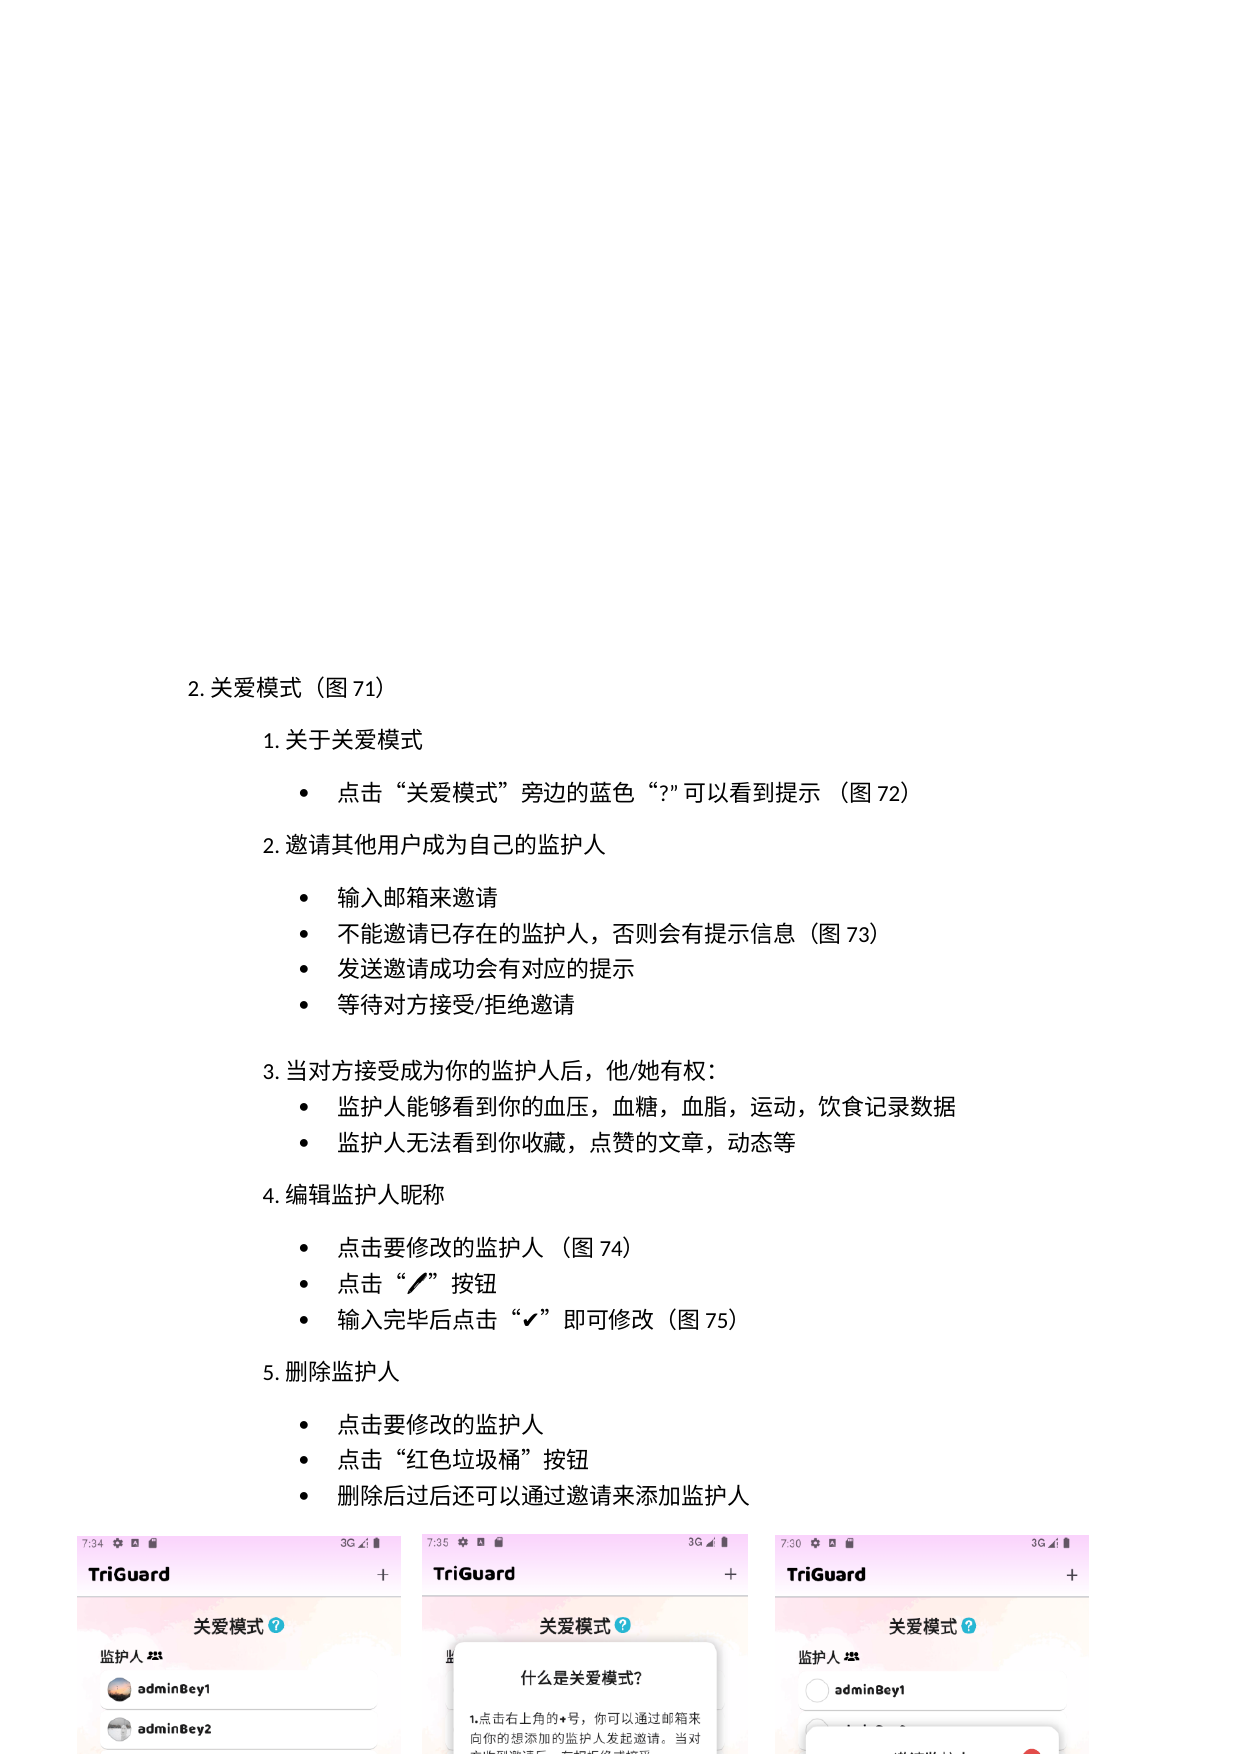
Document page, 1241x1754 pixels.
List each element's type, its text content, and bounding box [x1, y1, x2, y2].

list 输入邮箱来邀请 [300, 880, 1053, 913]
list 点击“红色垃圾桶”按钮 [300, 1442, 1053, 1476]
text 2. 关爱模式（图71） [187, 670, 1053, 703]
text 5. 删除监护人 [262, 1354, 1053, 1387]
list 点击要修改的监护人 [300, 1407, 1053, 1440]
list 监护人能够看到你的血压，血糖，血脂，运动，饮食记录数据 [300, 1089, 1053, 1122]
picture [775, 1535, 1089, 1754]
list 点击“”按钮 [300, 1266, 1053, 1299]
list 发送邀请成功会有对应的提示 [300, 951, 1053, 984]
list 不能邀请已存在的监护人，否则会有提示信息（图73） [300, 916, 1053, 949]
text 4. 编辑监护人昵称 [262, 1177, 1053, 1211]
list 监护人无法看到你收藏，点赞的文章，动态等 [300, 1125, 1053, 1158]
text 2. 邀请其他用户成为自己的监护人 [187, 827, 1053, 860]
picture [422, 1534, 748, 1754]
text 1. 关于关爱模式 [187, 722, 1053, 755]
list 删除后过后还可以通过邀请来添加监护人 [300, 1478, 1053, 1511]
list 点击“关爱模式”旁边的蓝色“?” 可以看到提示 （图72） [300, 775, 1053, 808]
list 点击要修改的监护人 （图74） [300, 1230, 1053, 1263]
picture [77, 1536, 401, 1754]
list 3. 当对方接受成为你的监护人后，他/她有权： [262, 1053, 1053, 1086]
list 等待对方接受/拒绝邀请 [300, 987, 1053, 1020]
list 输入完毕后点击“✔”即可修改（图75） [300, 1302, 1053, 1335]
